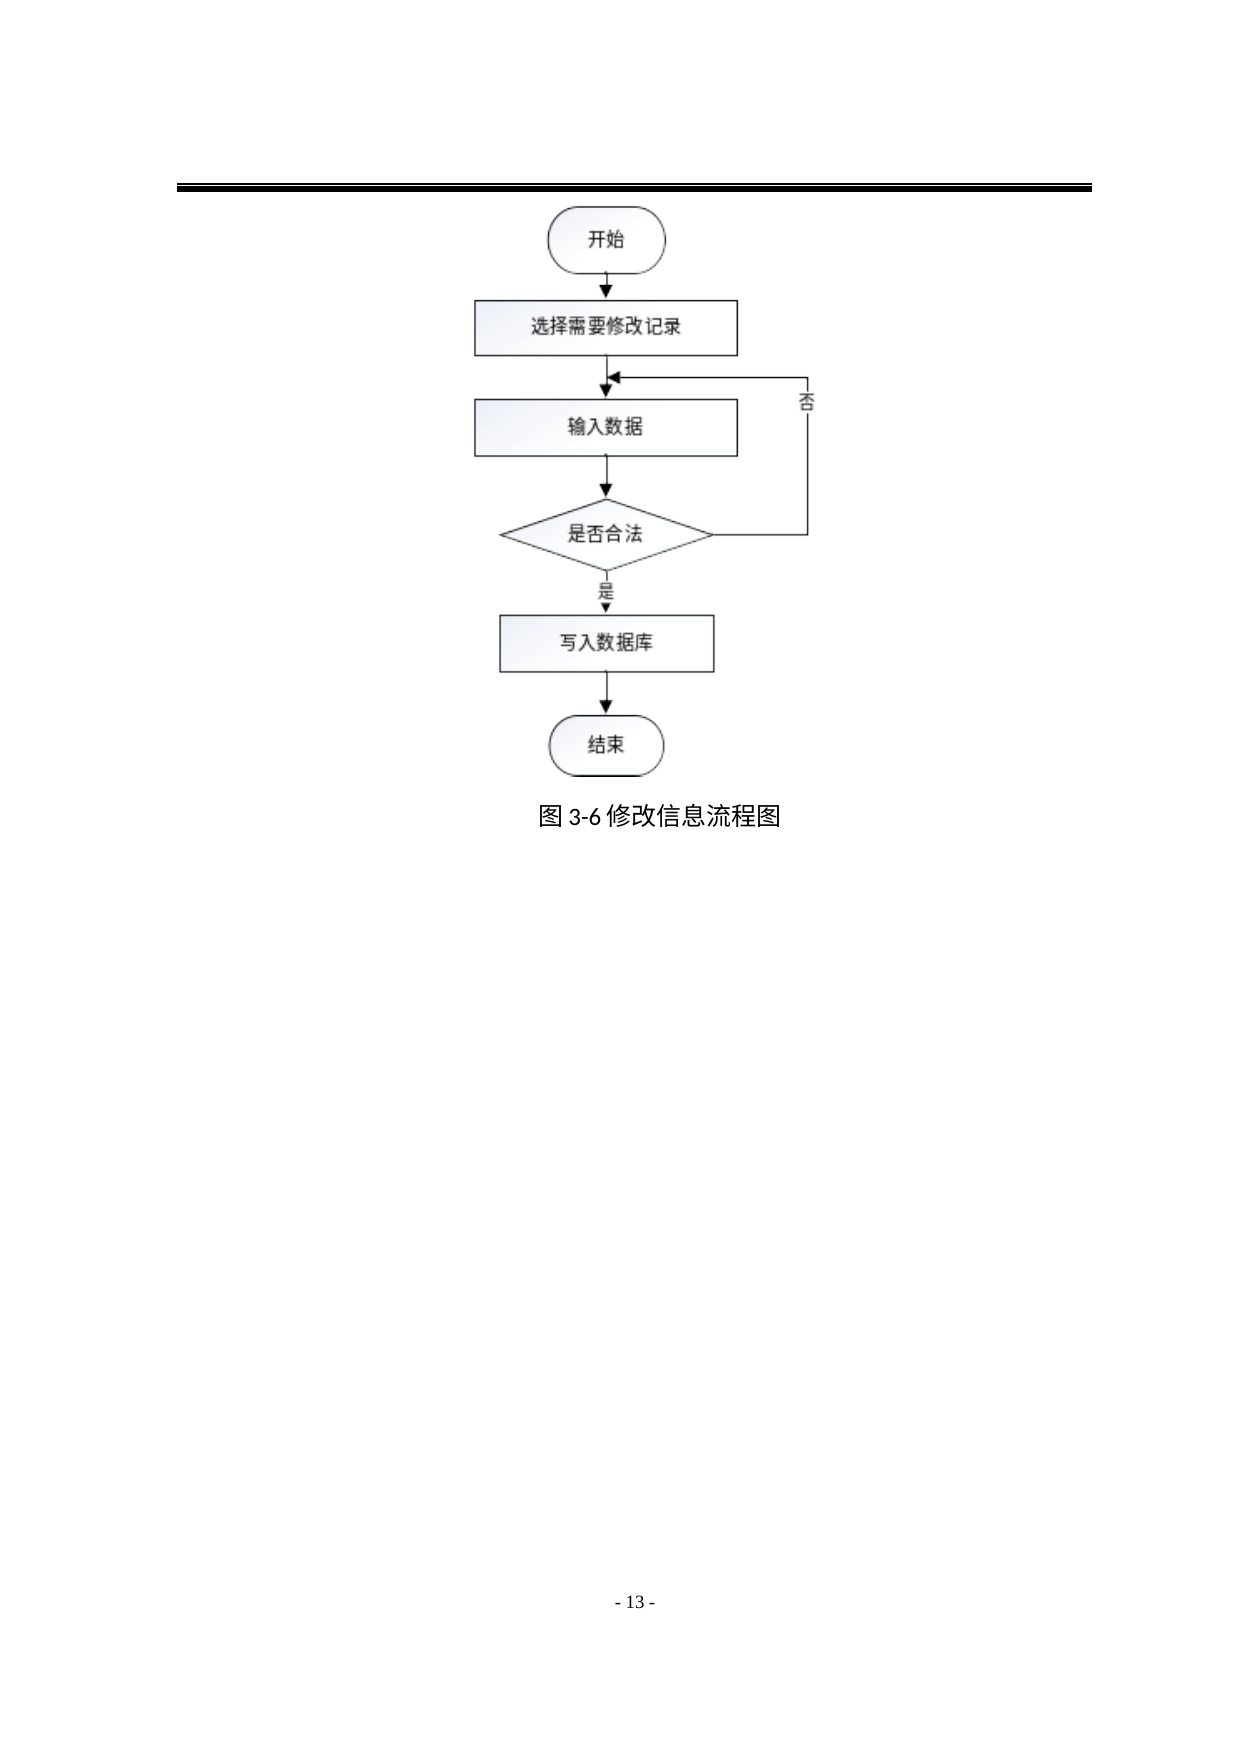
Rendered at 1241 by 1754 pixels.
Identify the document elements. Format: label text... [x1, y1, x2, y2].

text 图3-6 修改信息流程图 [177, 781, 1092, 848]
